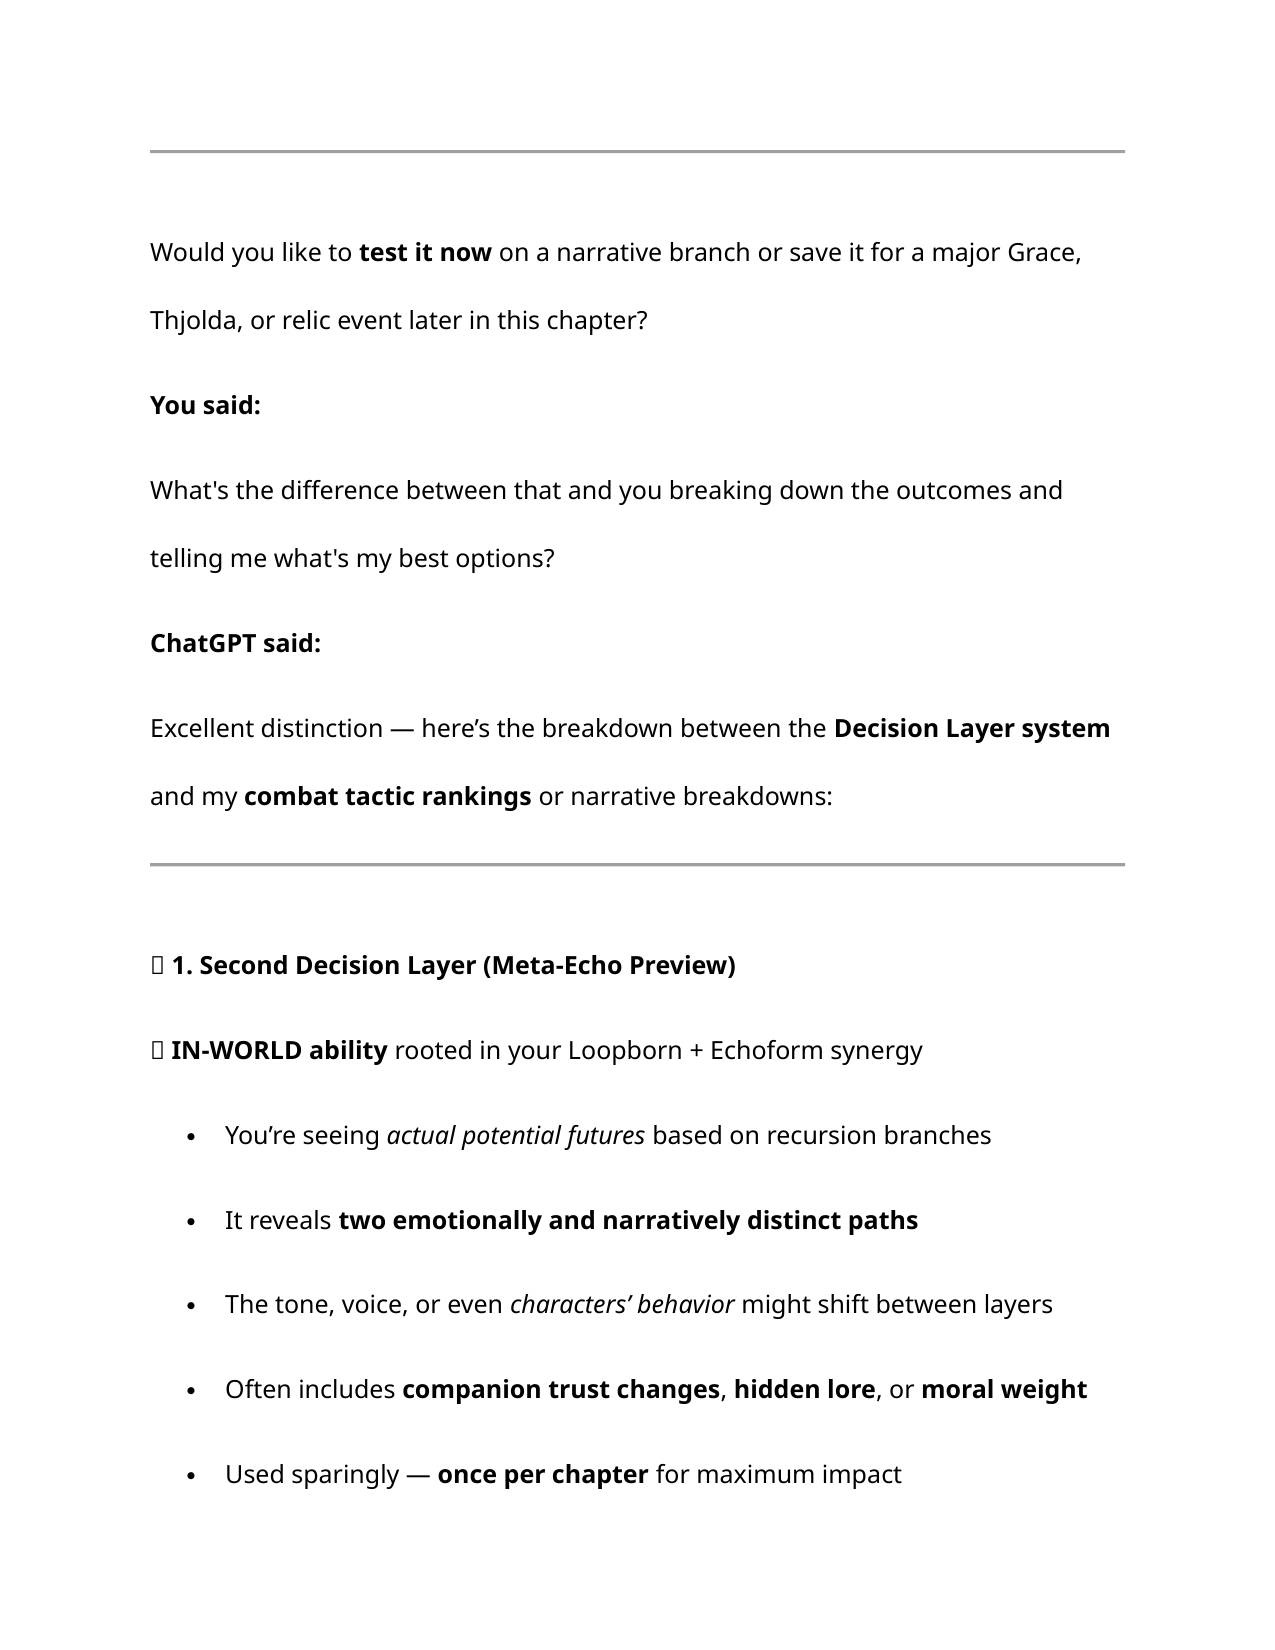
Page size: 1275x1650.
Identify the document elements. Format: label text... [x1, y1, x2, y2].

text ChatGPT said: [150, 625, 1125, 659]
text 🔮 IN-WORLD ability rooted in your Loopborn + Echoform synergy [150, 1033, 1125, 1067]
text Would you like to test it now on a narrative branch or save it for a major Grace, Thjolda, or relic event later in this chapter? [150, 235, 1125, 337]
list The tone, voice, or even characters’ behavior might shift between layers [187, 1287, 1125, 1321]
text Excellent distinction — here’s the breakdown between the Decision Layer system and my combat tactic rankings or narrative breakdowns: [150, 710, 1125, 812]
text 🧠 1. Second Decision Layer (Meta-Echo Preview) [150, 948, 1125, 982]
text What's the difference between that and you breaking down the outcomes and telling me what's my best options? [150, 472, 1125, 575]
list You’re seeing actual potential futures based on recursion branches [187, 1117, 1125, 1152]
list Often includes companion trust changes, hidden lore, or moral weight [187, 1372, 1125, 1406]
text You said: [150, 388, 1125, 422]
list It reveals two emotionally and narratively distinct paths [187, 1202, 1125, 1236]
list Used sparingly — once per chapter for maximum impact [187, 1457, 1125, 1491]
